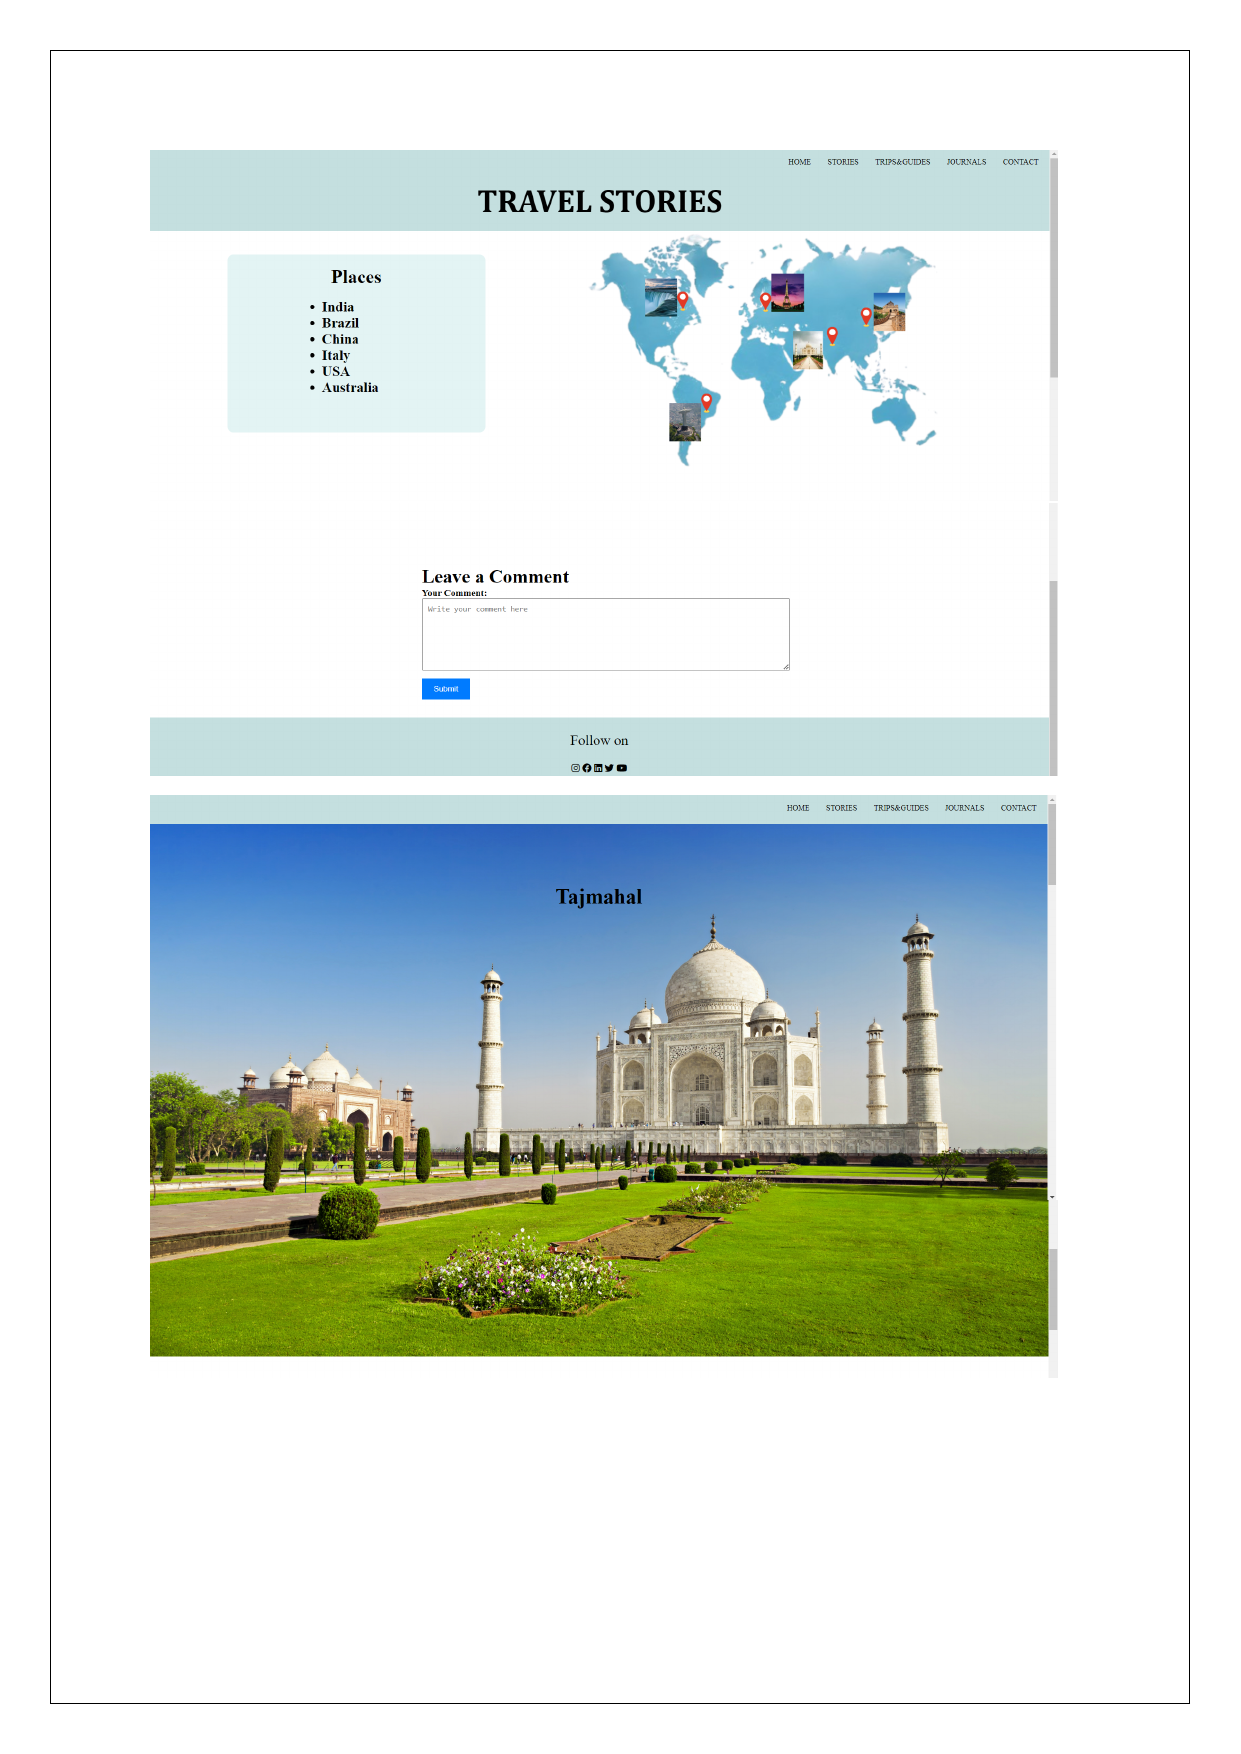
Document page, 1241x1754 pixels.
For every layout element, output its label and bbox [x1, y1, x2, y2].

picture [150, 795, 1058, 1378]
picture [150, 503, 1058, 776]
picture [150, 150, 1058, 501]
